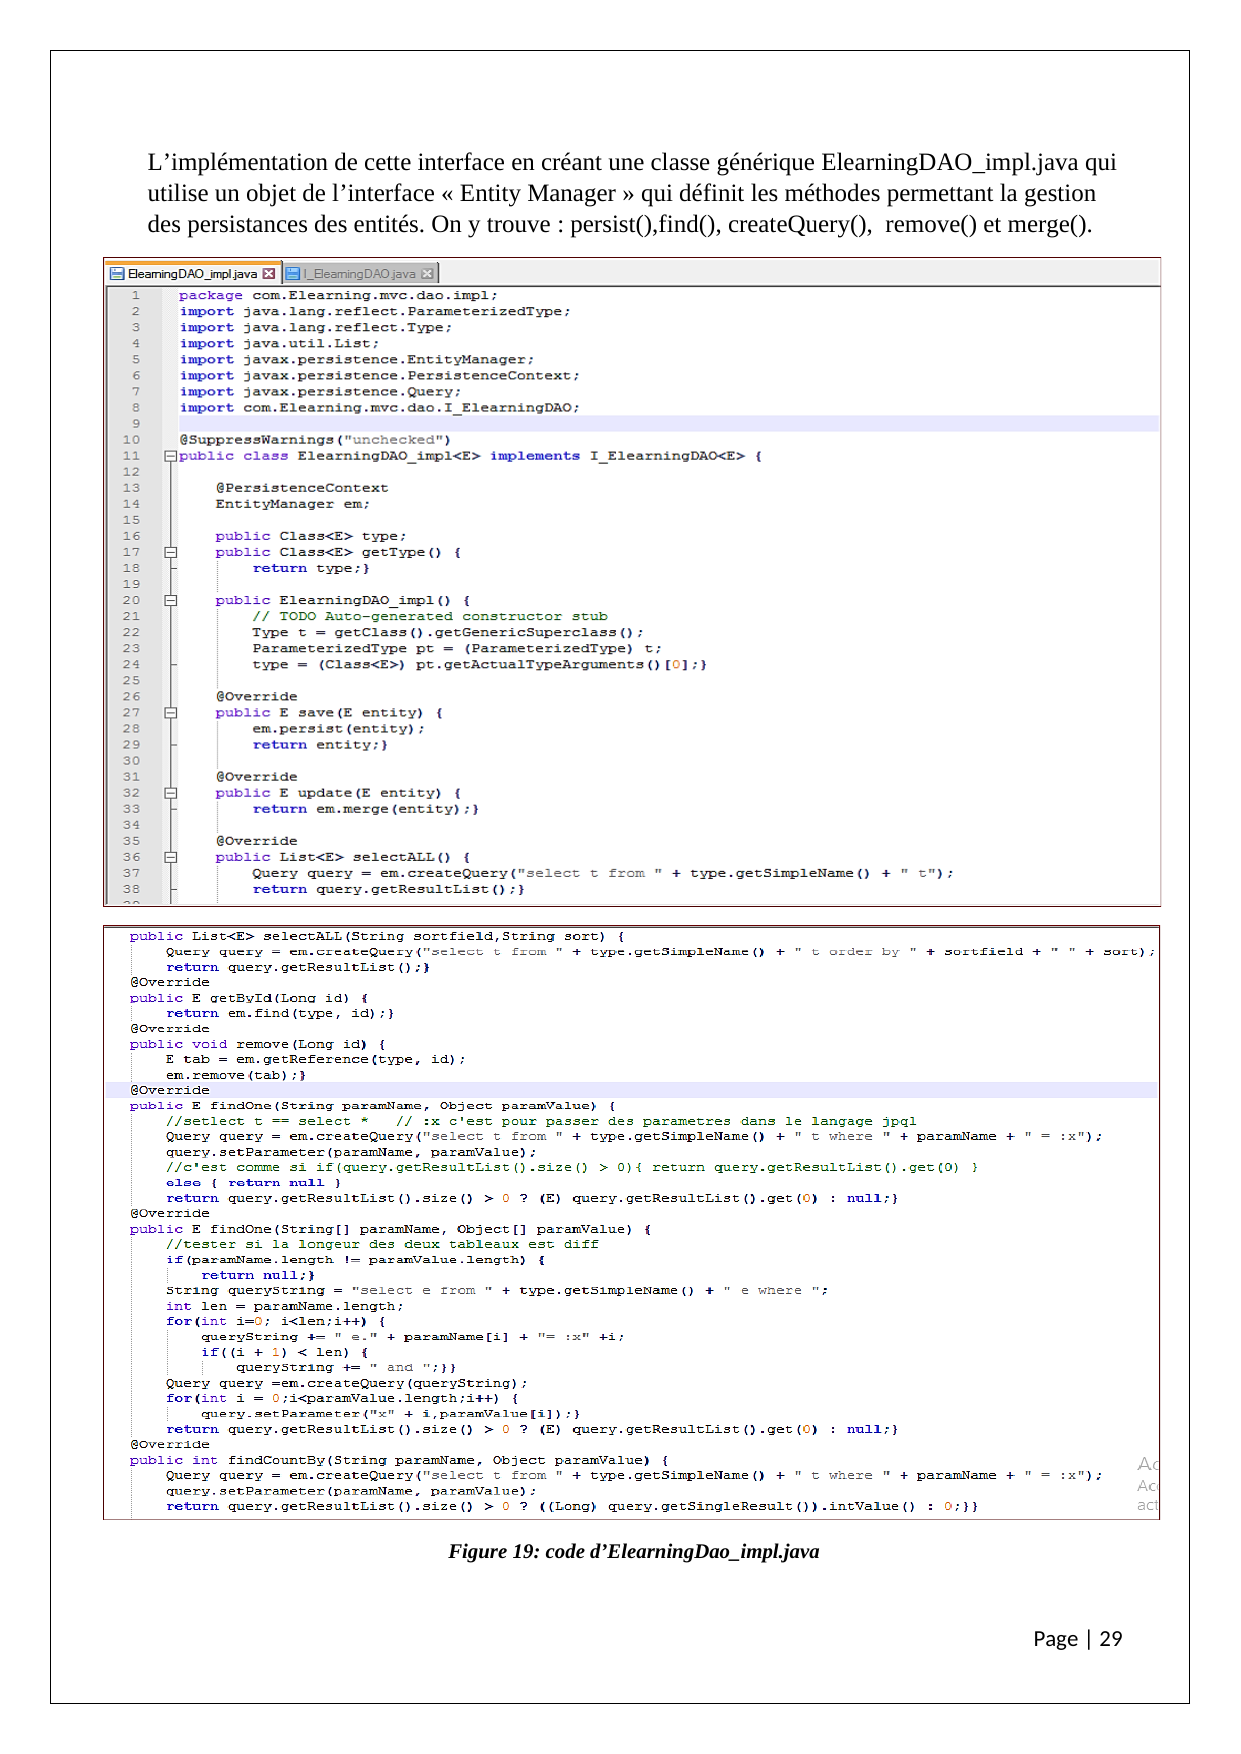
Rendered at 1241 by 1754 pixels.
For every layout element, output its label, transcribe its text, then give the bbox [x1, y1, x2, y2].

text Figure 19: code d’ElearningDao_impl.java [147, 1539, 1122, 1563]
picture [103, 925, 1161, 1520]
picture [103, 257, 1162, 907]
text L’implémentation de cette interface en créant une classe générique ElearningDAO_impl.java qui utilise un objet de l’interface « Entity Manager » qui définit les méthodes permettant la gestion des persistances des entités. On y trouve : persist(),find(), createQuery(), remove() et merge(). [147, 147, 1122, 238]
